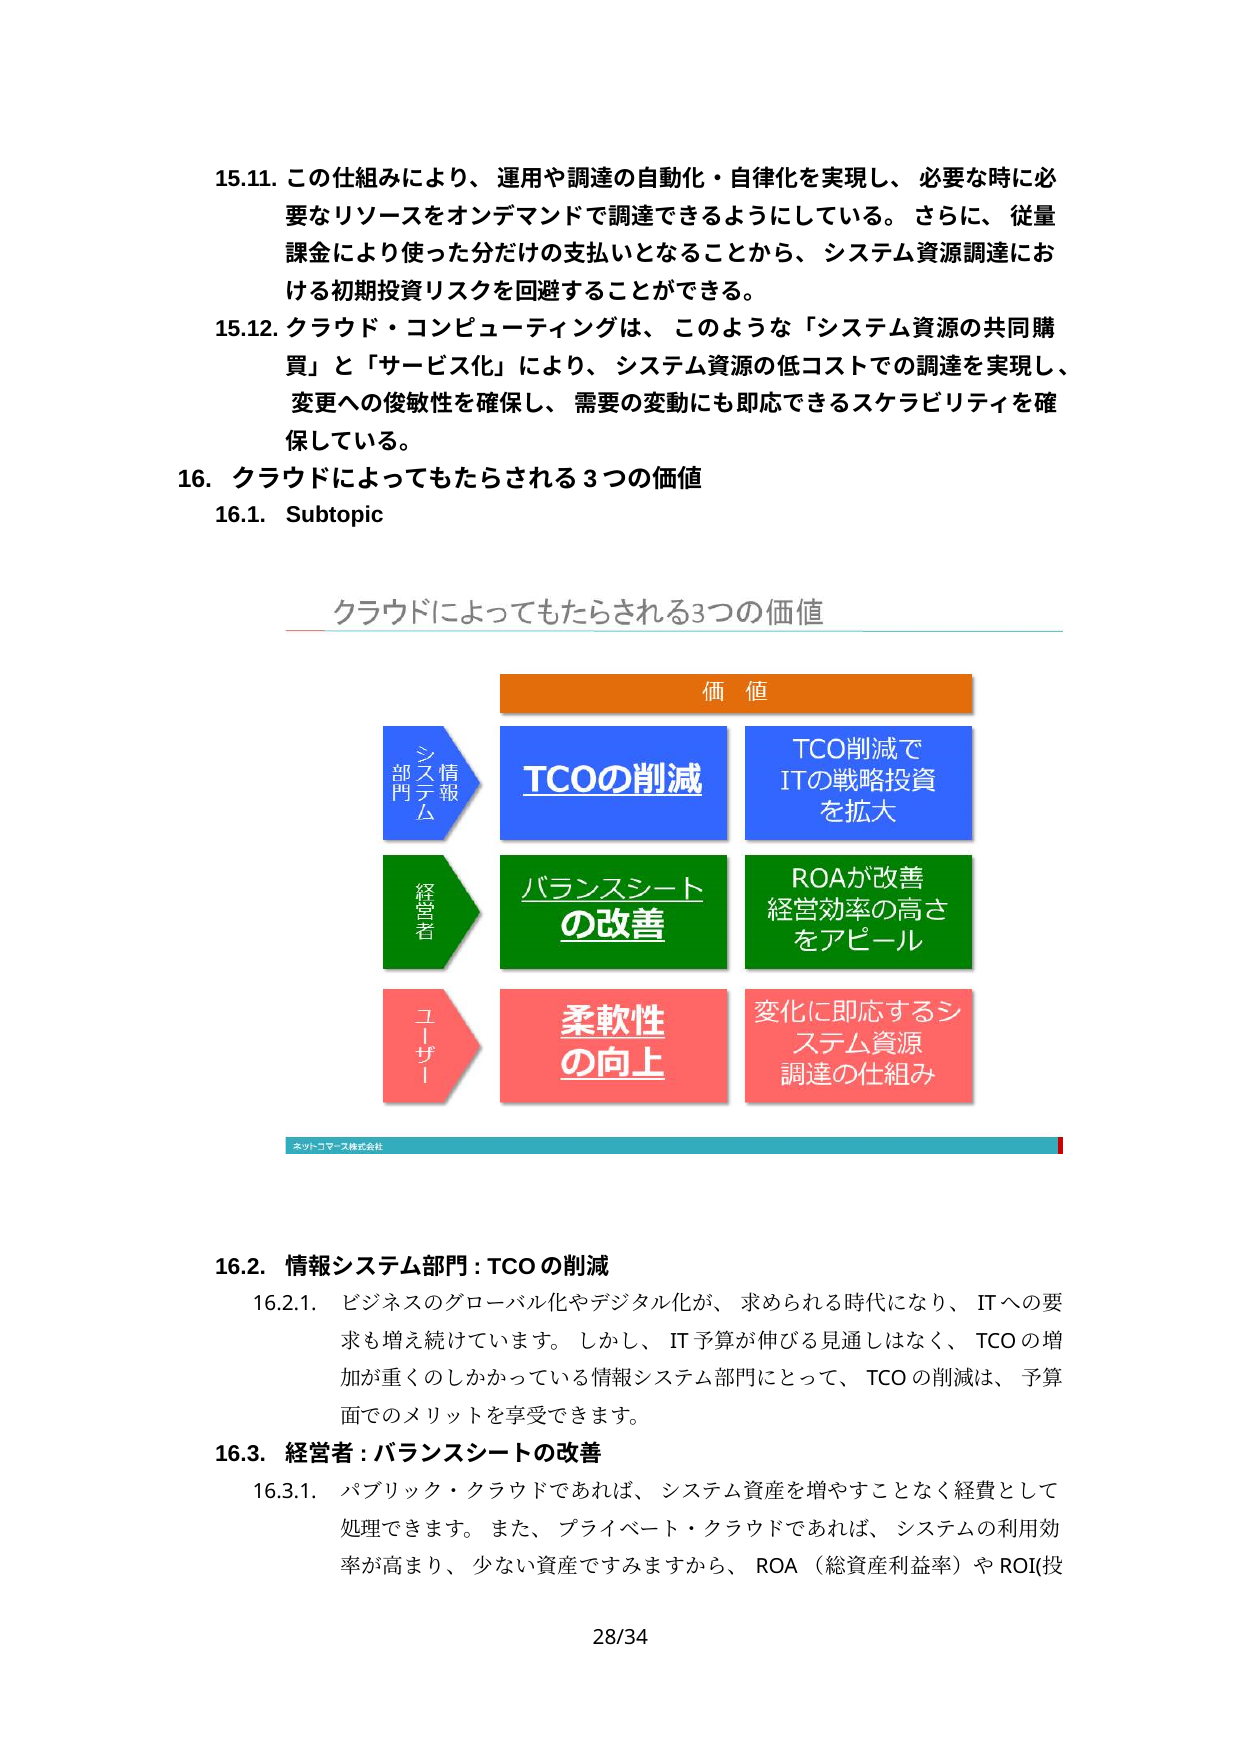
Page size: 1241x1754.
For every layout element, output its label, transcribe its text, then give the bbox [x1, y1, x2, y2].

subtitle クラウドによってもたらされる3つの価値 [177, 458, 1063, 496]
subtitle 情報システム部門 : TCOの削減 [215, 1246, 1058, 1283]
subtitle Subtopic [215, 496, 1058, 533]
subtitle 経営者 : バランスシートの改善 [215, 1433, 1058, 1471]
subtitle この仕組みにより、 運用や調達の自動化・自律化を実現し、 必要な時に必要なリソースをオンデマンドで調達できるようにしている。 さらに、 従量課金により使った分だけの支払いとなることから、 システム資源調達における初期投資リスクを回避することができる。 [215, 158, 1058, 308]
subtitle クラウド・コンピューティングは、 このような「システム資源の共同購買」と「サービス化」により、 システム資源の低コストでの調達を実現し、 変更への俊敏性を確保し、 需要の変動にも即応できるスケラビリティを確保している。 [215, 308, 1058, 458]
list ビジネスのグローバル化やデジタル化が、 求められる時代になり、 ITへの要求も増え続けています。 しかし、 IT予算が伸びる見通しはなく、 TCOの増加が重くのしかかっている情報システム部門にとって、 TCOの削減は、 予算面でのメリットを享受できます。 [252, 1283, 1063, 1433]
picture [285, 570, 1063, 1154]
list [252, 1471, 1063, 1583]
